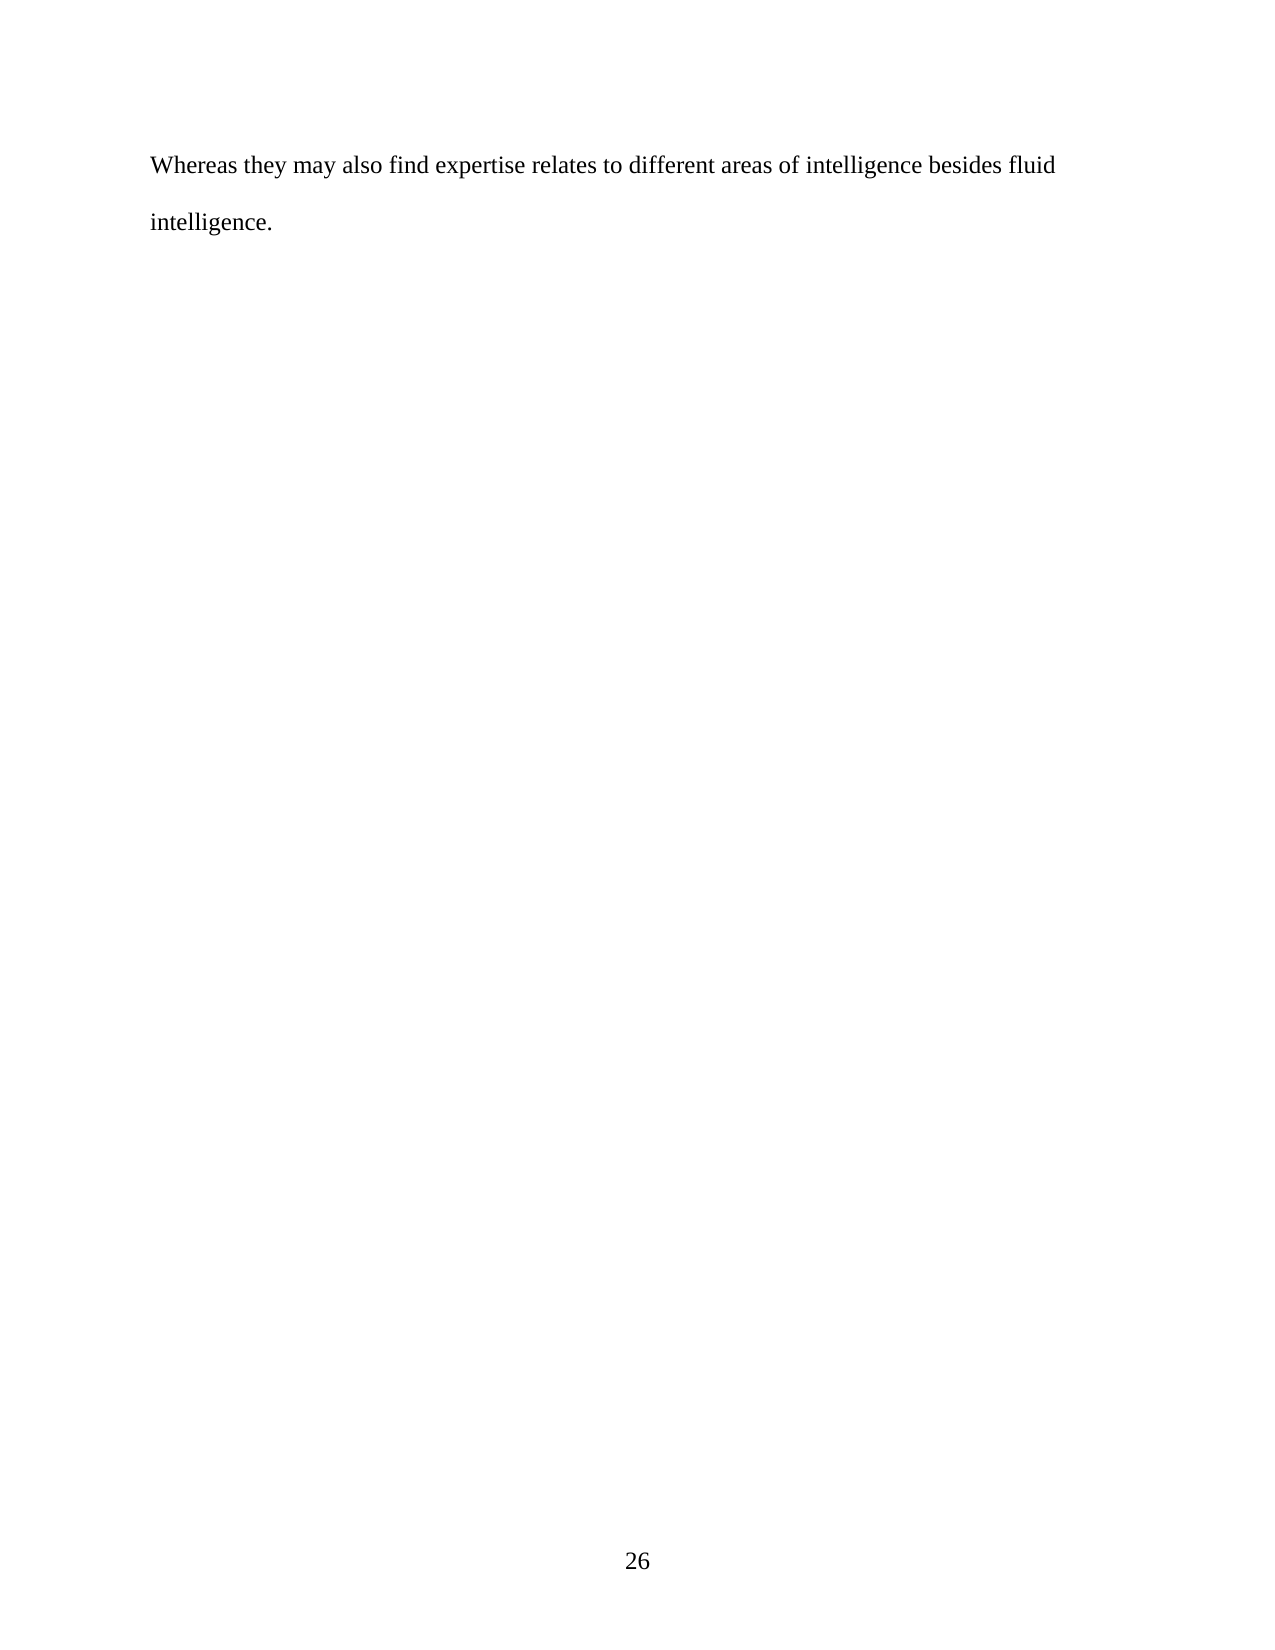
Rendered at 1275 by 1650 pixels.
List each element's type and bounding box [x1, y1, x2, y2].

text [150, 150, 1125, 236]
